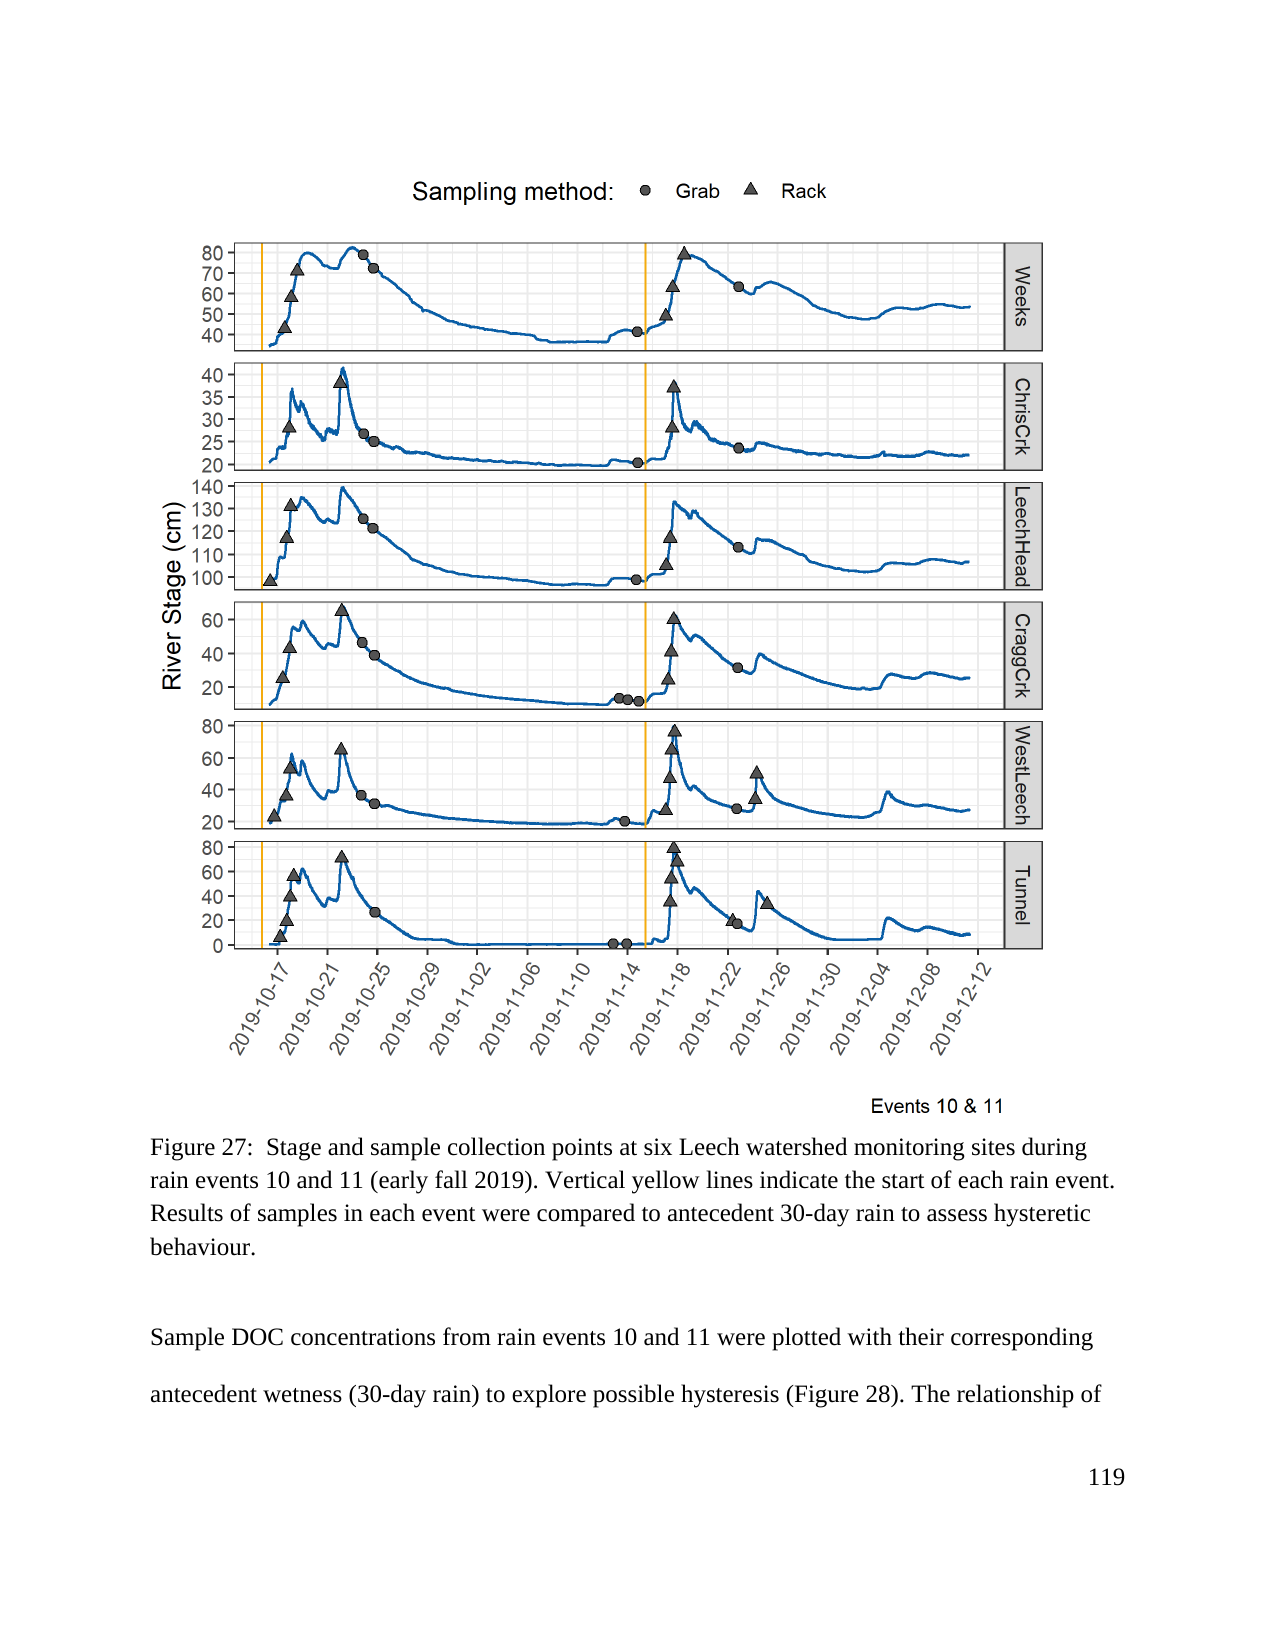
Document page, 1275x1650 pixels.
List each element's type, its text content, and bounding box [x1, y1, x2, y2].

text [150, 1322, 1125, 1408]
text Figure 27: Stage and sample collection points at six Leech watershed monitoring sites during rain events 10 and 11 (early fall 2019). Vertical yellow lines indicate the start of each rain event. Results of samples in each event were compared to antecedent 30-day rain to assess hysteretic behaviour. [150, 1132, 1125, 1260]
picture [150, 150, 1053, 1129]
